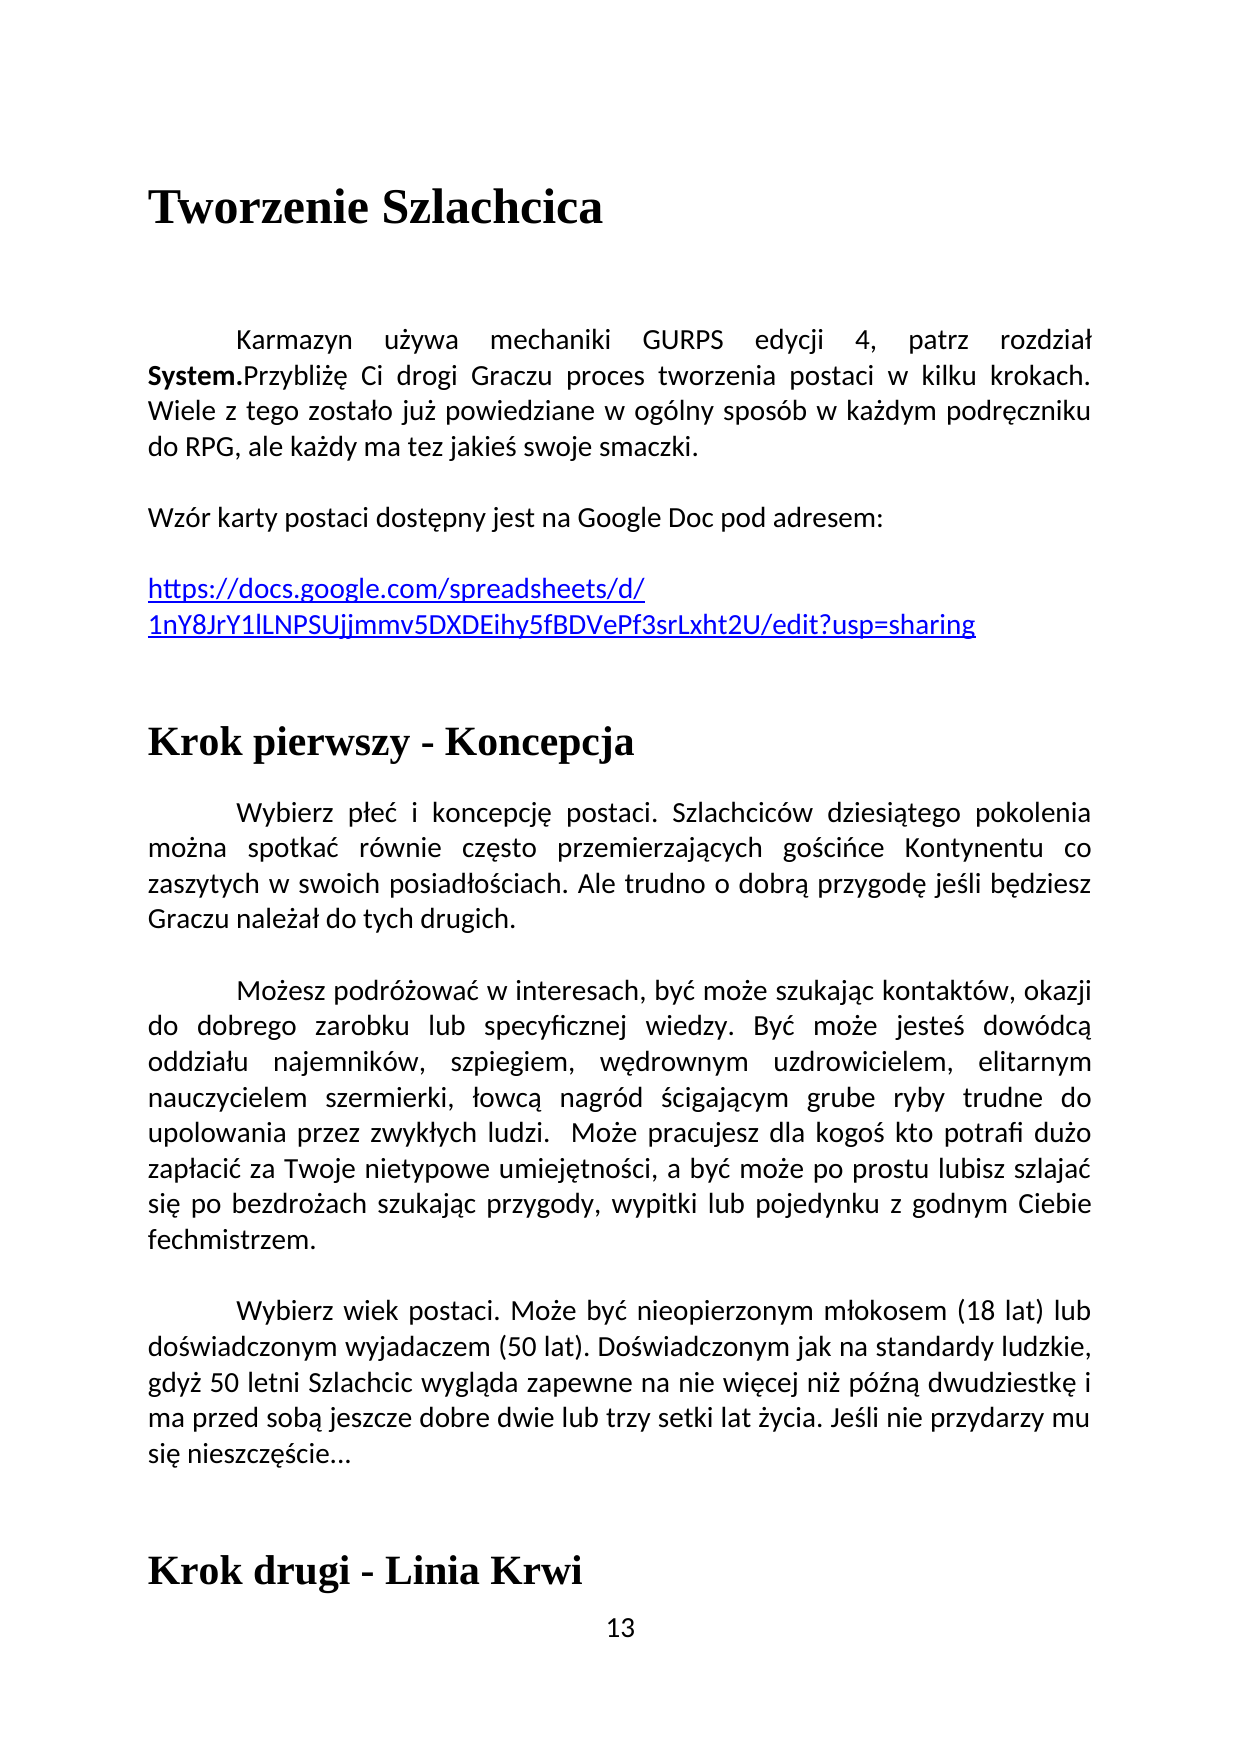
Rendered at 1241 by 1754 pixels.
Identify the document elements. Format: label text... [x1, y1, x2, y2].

subtitle Tworzenie Szlachcica [148, 177, 1093, 234]
text Możesz podróżować w interesach, być może szukając kontaktów, okazji do dobrego zarobku lub specyficznej wiedzy. Być może jesteś dowódcą oddziału najemników, szpiegiem, wędrownym uzdrowicielem, elitarnym nauczycielem szermierki, łowcą nagród ścigającym grube ryby trudne do upolowania przez zwykłych ludzi. Może pracujesz dla kogoś kto potrafi dużo zapłacić za Twoje nietypowe umiejętności, a być może po prostu lubisz szlajać się po bezdrożach szukając przygody, wypitki lub pojedynku z godnym Ciebie fechmistrzem. [148, 972, 1093, 1257]
text https://docs.google.com/spreadsheets/d/1nY8JrY1lLNPSUjjmmv5DXDEihy5fBDVePf3srLxht2U/edit?usp=sharing [148, 570, 1093, 642]
subtitle Krok pierwszy - Koncepcja [148, 717, 1093, 764]
text Wybierz wiek postaci. Może być nieopierzonym młokosem (18 lat) lub doświadczonym wyjadaczem (50 lat). Doświadczonym jak na standardy ludzkie, gdyż 50 letni Szlachcic wygląda zapewne na nie więcej niż późną dwudziestkę i ma przed sobą jeszcze dobre dwie lub trzy setki lat życia. Jeśli nie przydarzy mu się nieszczęście... [148, 1292, 1093, 1471]
text Wzór karty postaci dostępny jest na Google Doc pod adresem: [148, 499, 1093, 535]
text Karmazyn używa mechaniki GURPS edycji 4, patrz rozdział System.Przybliżę Ci drogi Graczu proces tworzenia postaci w kilku krokach. Wiele z tego zostało już powiedziane w ogólny sposób w każdym podręczniku do RPG, ale każdy ma tez jakieś swoje smaczki. [148, 321, 1093, 463]
subtitle Krok drugi - Linia Krwi [148, 1546, 1093, 1593]
text Wybierz płeć i koncepcję postaci. Szlachciców dziesiątego pokolenia można spotkać równie często przemierzających gościńce Kontynentu co zaszytych w swoich posiadłościach. Ale trudno o dobrą przygodę jeśli będziesz Graczu należał do tych drugich. [148, 794, 1093, 936]
